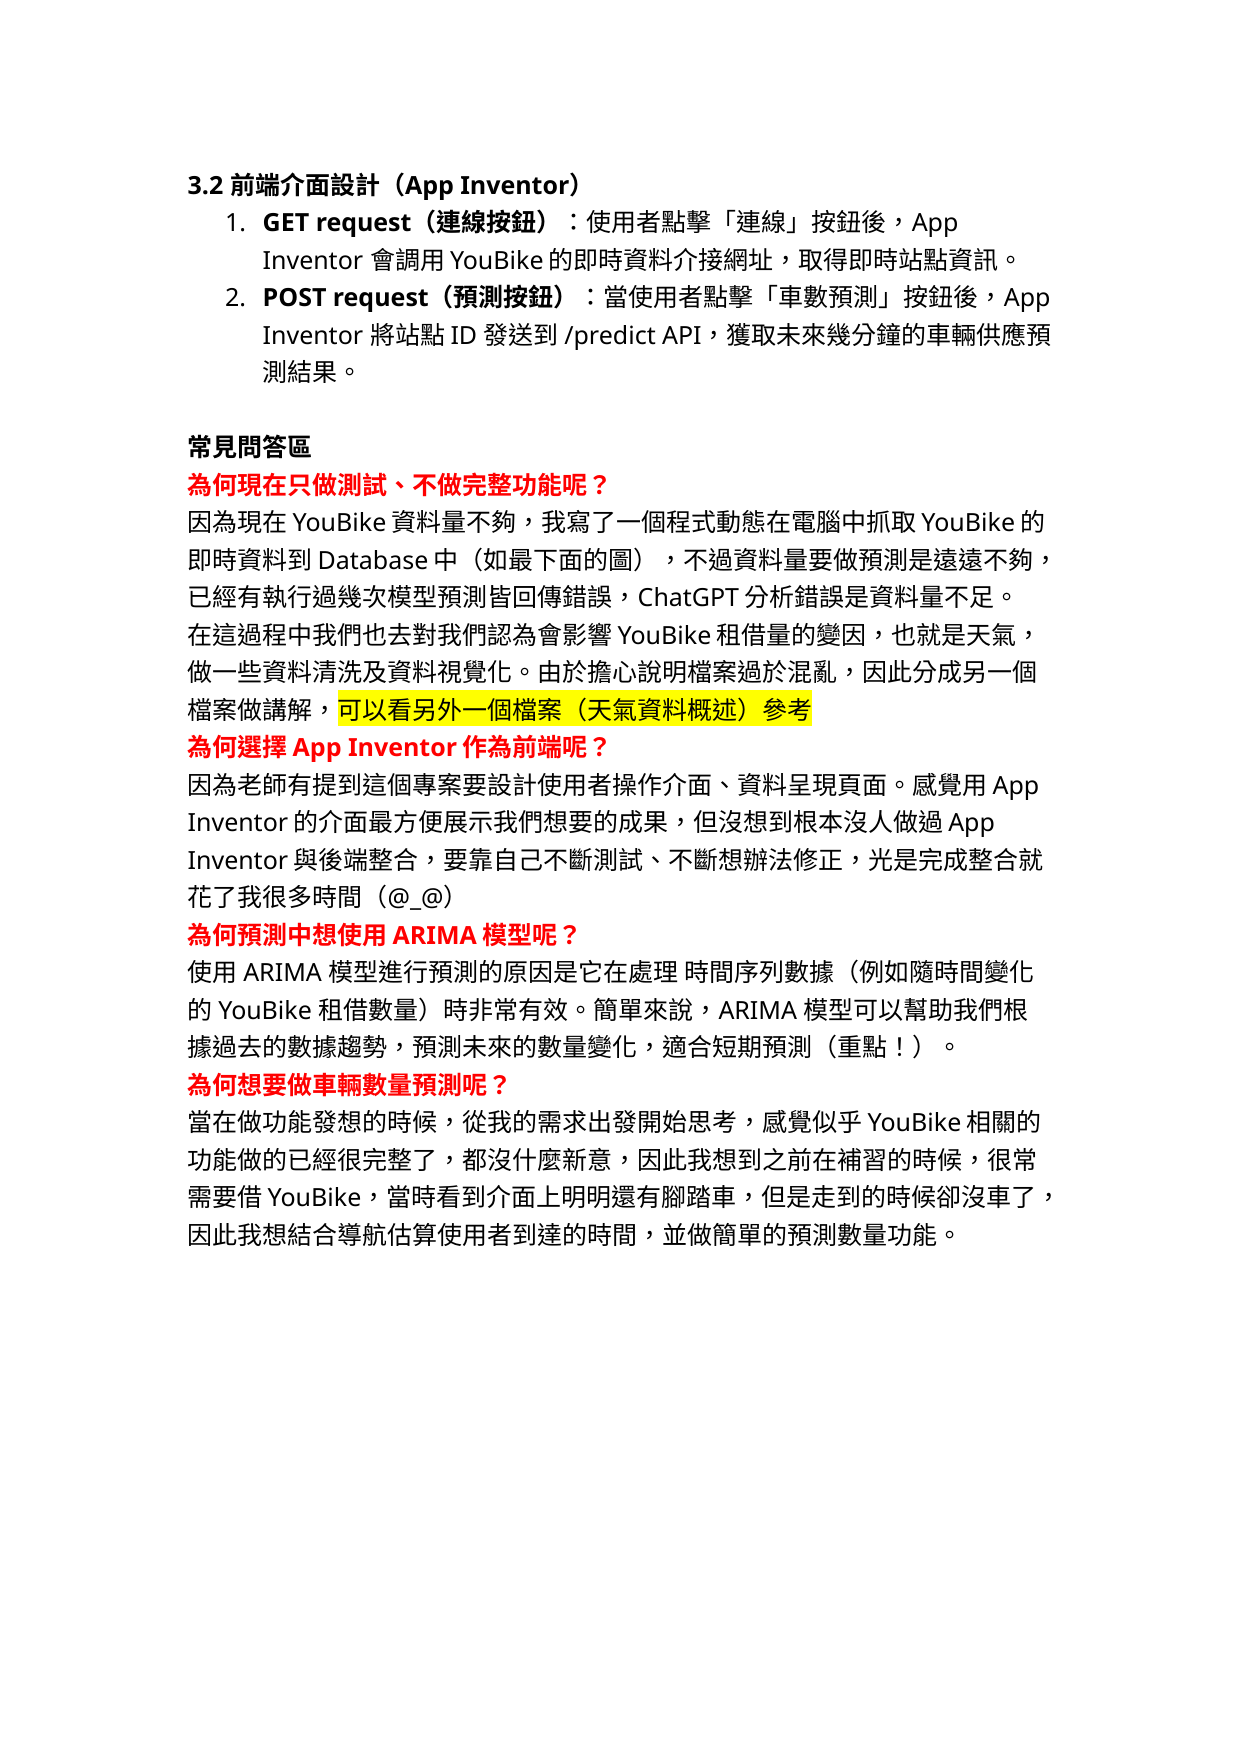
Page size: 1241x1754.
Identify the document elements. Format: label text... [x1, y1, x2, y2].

text 為何現在只做測試、不做完整功能呢？ [187, 464, 1053, 502]
text 在這過程中我們也去對我們認為會影響YouBike租借量的變因，也就是天氣，做一些資料清洗及資料視覺化。由於擔心說明檔案過於混亂，因此分成另一個檔案做講解，可以看另外一個檔案（天氣資料概述）參考 [187, 614, 1053, 727]
text 因為老師有提到這個專案要設計使用者操作介面、資料呈現頁面。感覺用App Inventor的介面最方便展示我們想要的成果，但沒想到根本沒人做過App Inventor與後端整合，要靠自己不斷測試、不斷想辦法修正，光是完成整合就花了我很多時間（@_@） [187, 764, 1053, 914]
text 為何選擇App Inventor作為前端呢？ [187, 727, 1053, 764]
text 常見問答區 [187, 427, 1053, 464]
text 當在做功能發想的時候，從我的需求出發開始思考，感覺似乎YouBike相關的功能做的已經很完整了，都沒什麼新意，因此我想到之前在補習的時候，很常需要借YouBike，當時看到介面上明明還有腳踏車，但是走到的時候卻沒車了，因此我想結合導航估算使用者到達的時間，並做簡單的預測數量功能。 [187, 1102, 1053, 1252]
text 為何預測中想使用ARIMA模型呢？ [187, 914, 1053, 952]
text 3.2 前端介面設計（App Inventor） [187, 164, 1053, 202]
list GET request（連線按鈕）：使用者點擊「連線」按鈕後，App Inventor 會調用YouBike的即時資料介接網址，取得即時站點資訊。 [225, 202, 1053, 277]
text 因為現在YouBike資料量不夠，我寫了一個程式動態在電腦中抓取YouBike的即時資料到Database中（如最下面的圖），不過資料量要做預測是遠遠不夠，已經有執行過幾次模型預測皆回傳錯誤，ChatGPT分析錯誤是資料量不足。 [187, 502, 1053, 614]
text 為何想要做車輛數量預測呢？ [187, 1064, 1053, 1102]
list POST request（預測按鈕）：當使用者點擊「車數預測」按鈕後，App Inventor 將站點 ID 發送到 /predict API，獲取未來幾分鐘的車輛供應預測結果。 [225, 277, 1053, 389]
text 使用 ARIMA 模型進行預測的原因是它在處理 時間序列數據（例如隨時間變化的 YouBike 租借數量）時非常有效。簡單來說，ARIMA 模型可以幫助我們根據過去的數據趨勢，預測未來的數量變化，適合短期預測（重點！）。 [187, 952, 1053, 1064]
